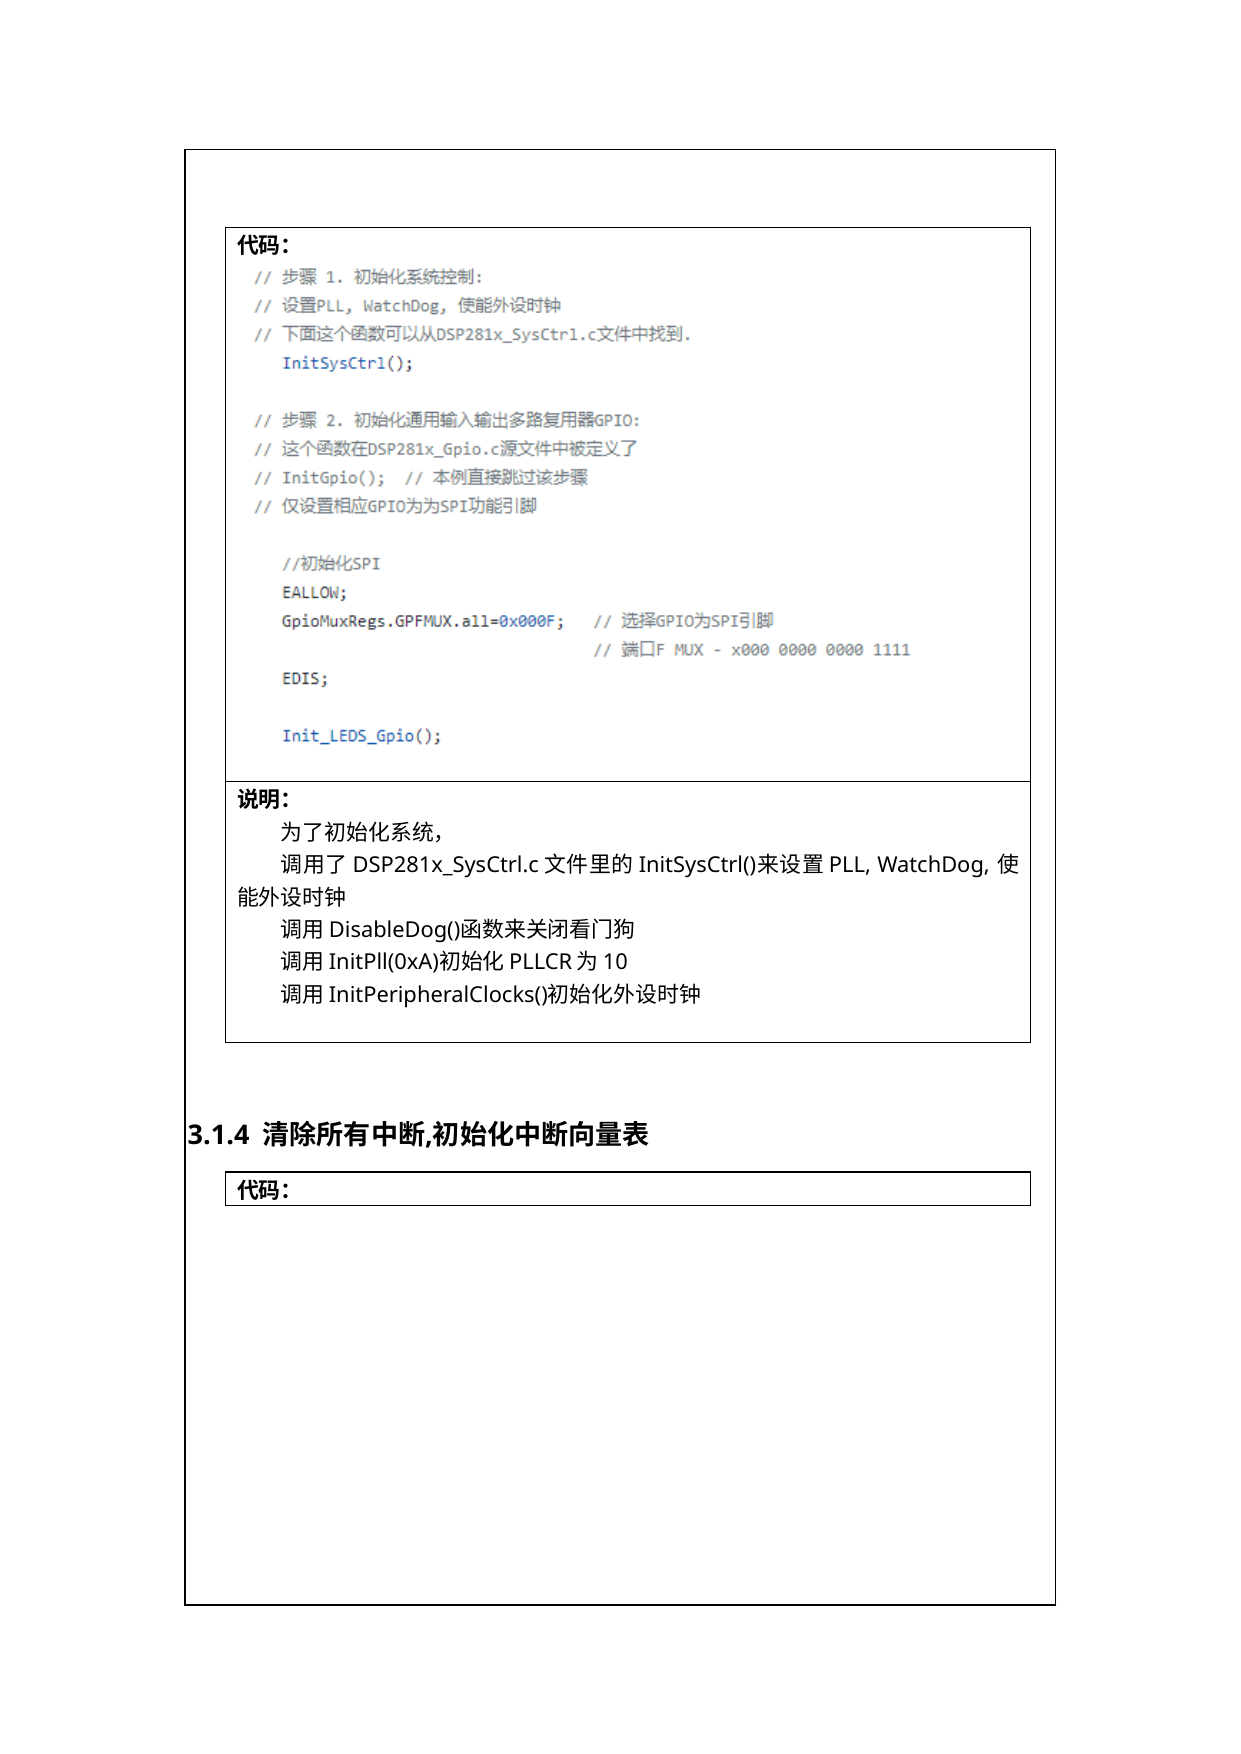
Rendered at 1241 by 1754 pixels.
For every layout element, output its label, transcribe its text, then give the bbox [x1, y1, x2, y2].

table_header 代码： [226, 228, 1030, 781]
table_cell 说明： 为了初始化系统， 调用了DSP281x_SysCtrl.c文件里的InitSysCtrl()来设置PLL, WatchDog, 使能外设时钟 调用DisableDog()函数来关闭看门狗 调用InitPll(0xA)初始化PLLCR为10 调用InitPeripheralClocks()初始化外设时钟 [226, 782, 1030, 1042]
table_header 代码： [226, 1173, 1030, 1205]
picture [236, 260, 941, 766]
subtitle 清除所有中断,初始化中断向量表 [187, 1100, 1053, 1165]
